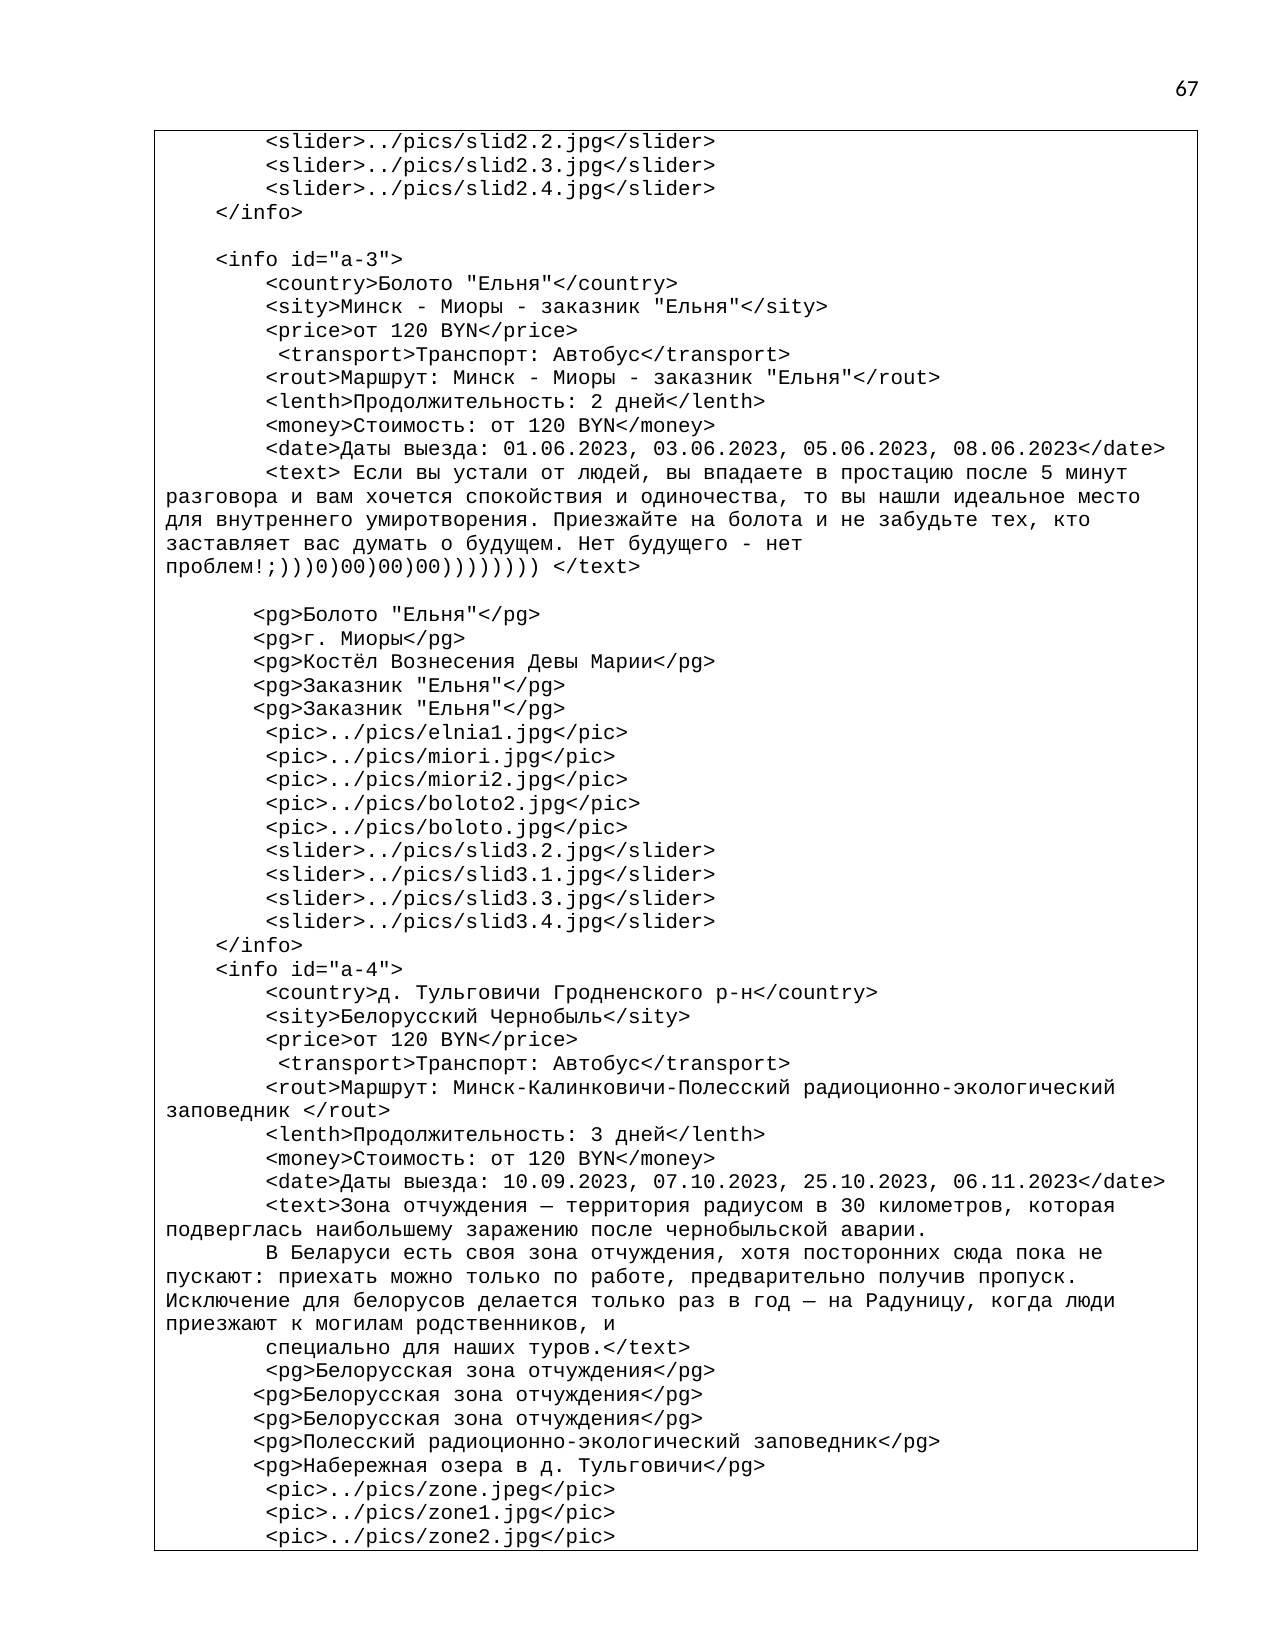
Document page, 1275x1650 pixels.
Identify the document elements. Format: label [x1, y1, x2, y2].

table_header [155, 131, 1197, 1550]
